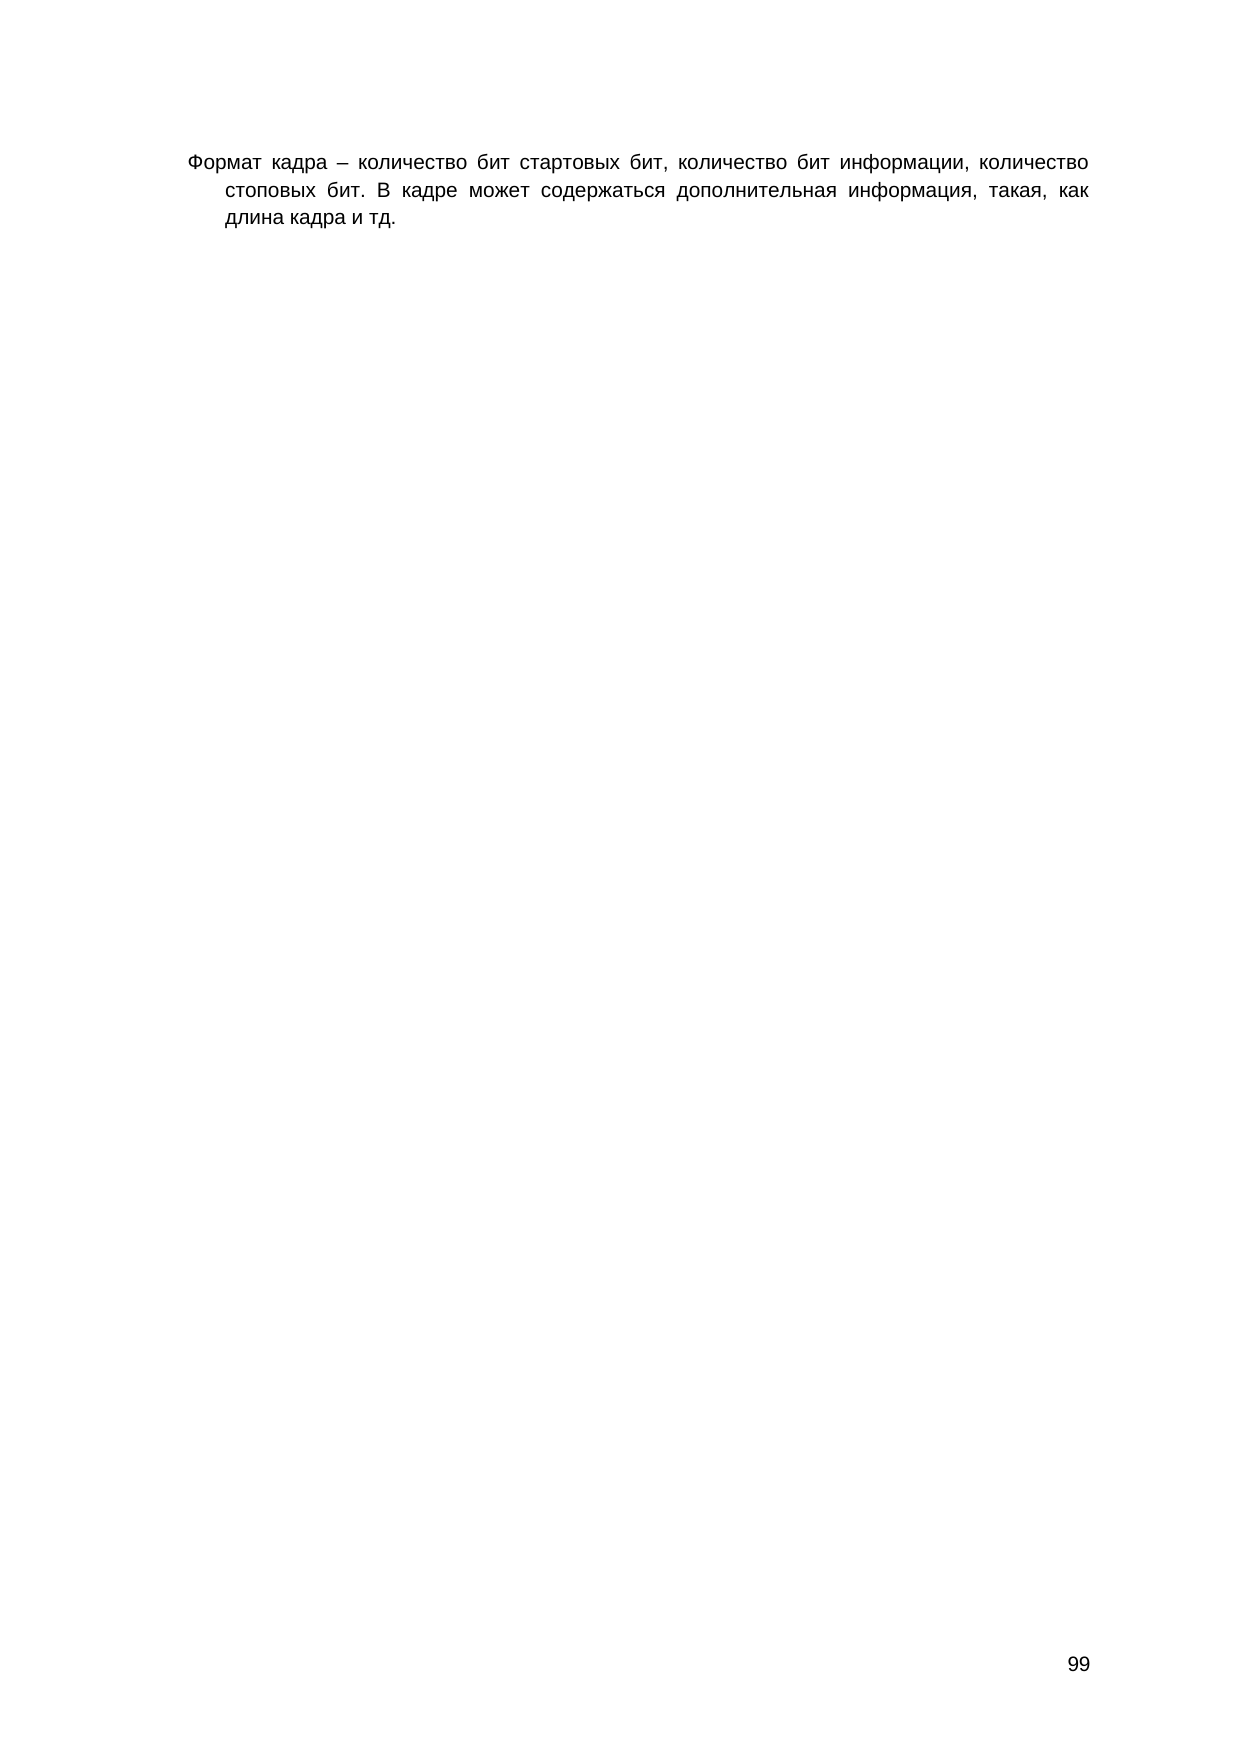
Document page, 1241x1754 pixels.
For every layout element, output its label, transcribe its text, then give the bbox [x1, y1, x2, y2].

text Формат кадра – количество бит стартовых бит, количество бит информации, количество стоповых бит. В кадре может содержаться дополнительная информация, такая, как длина кадра и тд. [187, 150, 1090, 229]
